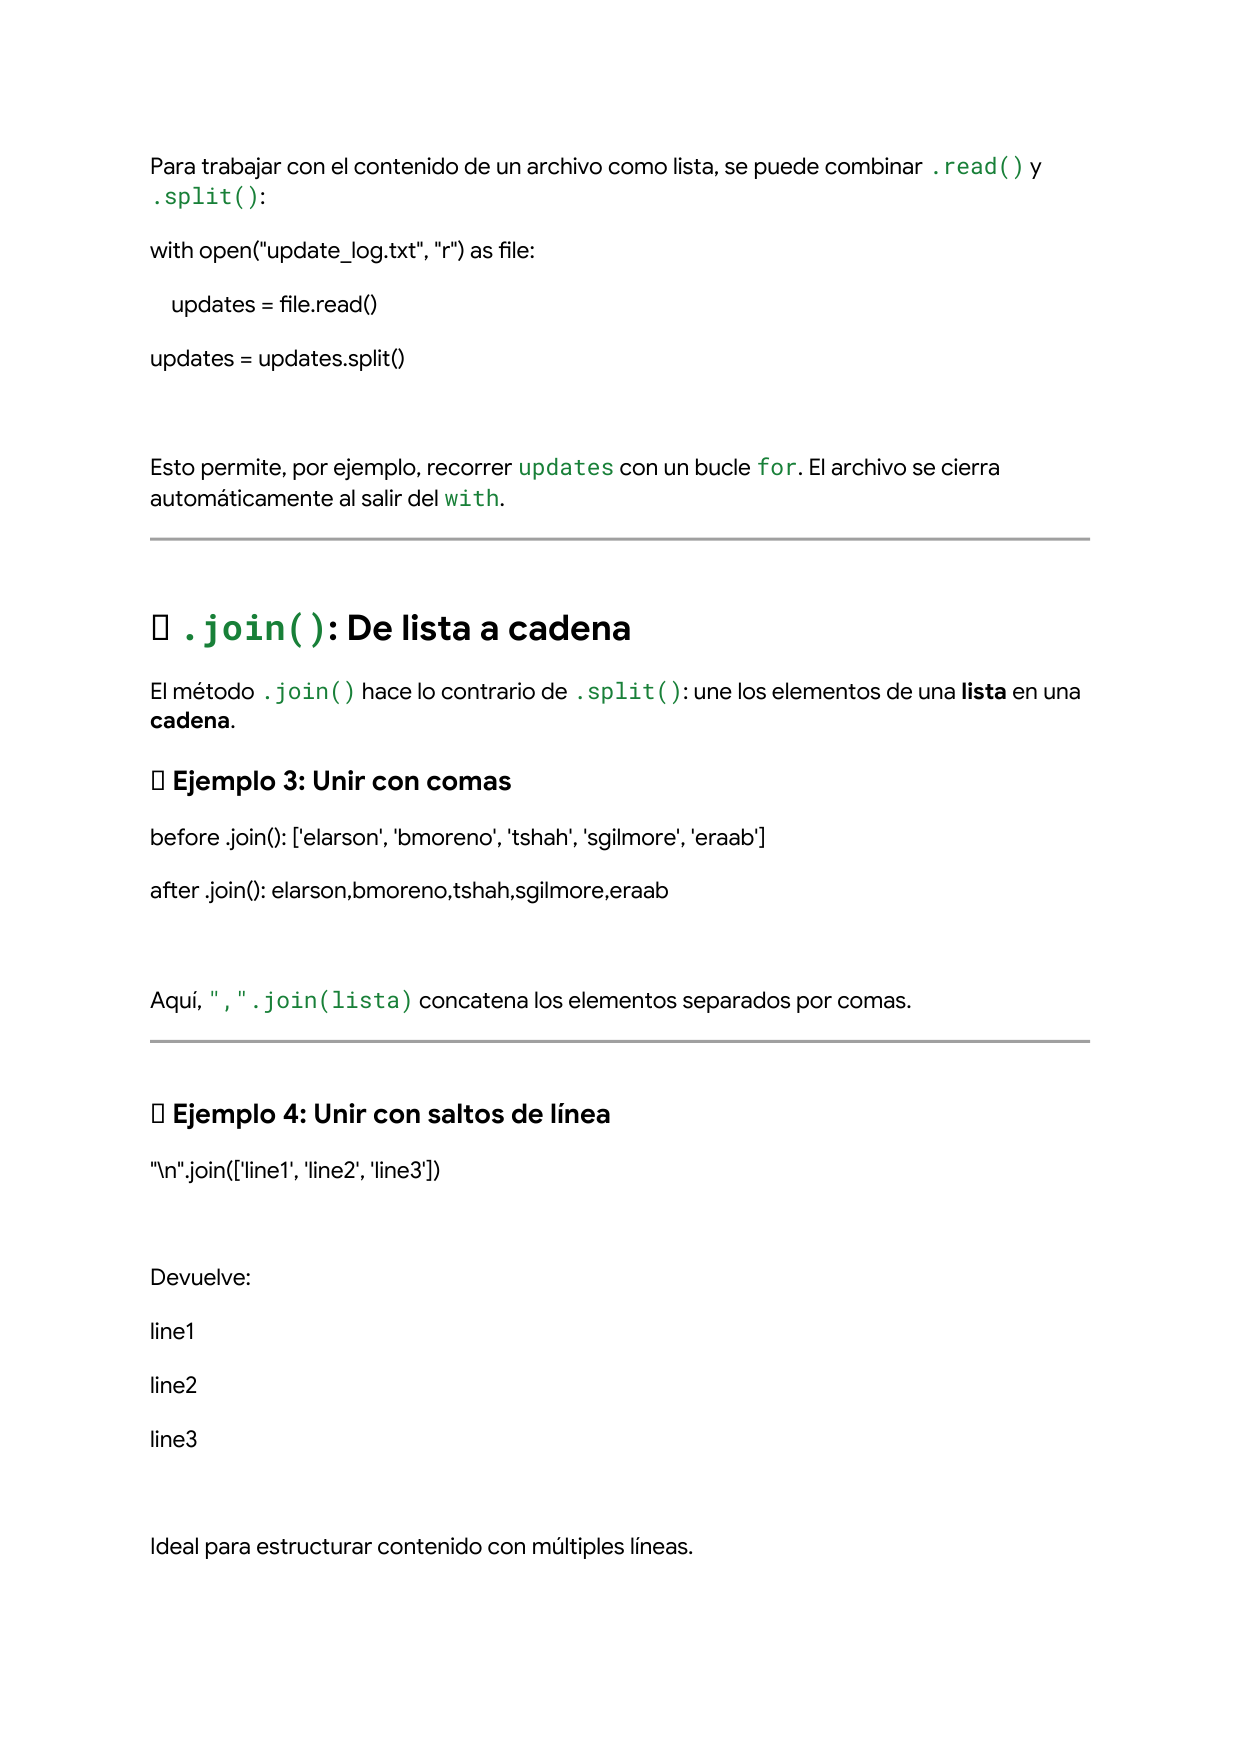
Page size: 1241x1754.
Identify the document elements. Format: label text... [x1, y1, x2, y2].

text updates = file.read() [150, 290, 1090, 319]
text "\n".join(['line1', 'line2', 'line3']) [150, 1156, 1090, 1185]
text Aquí, ",".join(lista) concatena los elementos separados por comas. [150, 984, 1090, 1015]
subtitle 🔗 .join(): De lista a cadena [150, 603, 1090, 650]
text line2 [150, 1371, 1090, 1400]
text Devuelve: [150, 1264, 1090, 1292]
text Para trabajar con el contenido de un archivo como lista, se puede combinar .read() y .split(): [150, 150, 1090, 211]
text line3 [150, 1425, 1090, 1454]
subtitle 📌 Ejemplo 3: Unir con comas [150, 764, 1090, 798]
text after .join(): elarson,bmoreno,tshah,sgilmore,eraab [150, 877, 1090, 905]
text line1 [150, 1317, 1090, 1346]
text updates = updates.split() [150, 344, 1090, 372]
text Ideal para estructurar contenido con múltiples líneas. [150, 1532, 1090, 1561]
text El método .join() hace lo contrario de .split(): une los elementos de una lista en una cadena. [150, 675, 1090, 735]
text Esto permite, por ejemplo, recorrer updates con un bucle for. El archivo se cierra automáticamente al salir del with. [150, 451, 1090, 512]
text before .join(): ['elarson', 'bmoreno', 'tshah', 'sgilmore', 'eraab'] [150, 823, 1090, 852]
text with open("update_log.txt", "r") as file: [150, 236, 1090, 265]
subtitle 📌 Ejemplo 4: Unir con saltos de línea [150, 1097, 1090, 1131]
